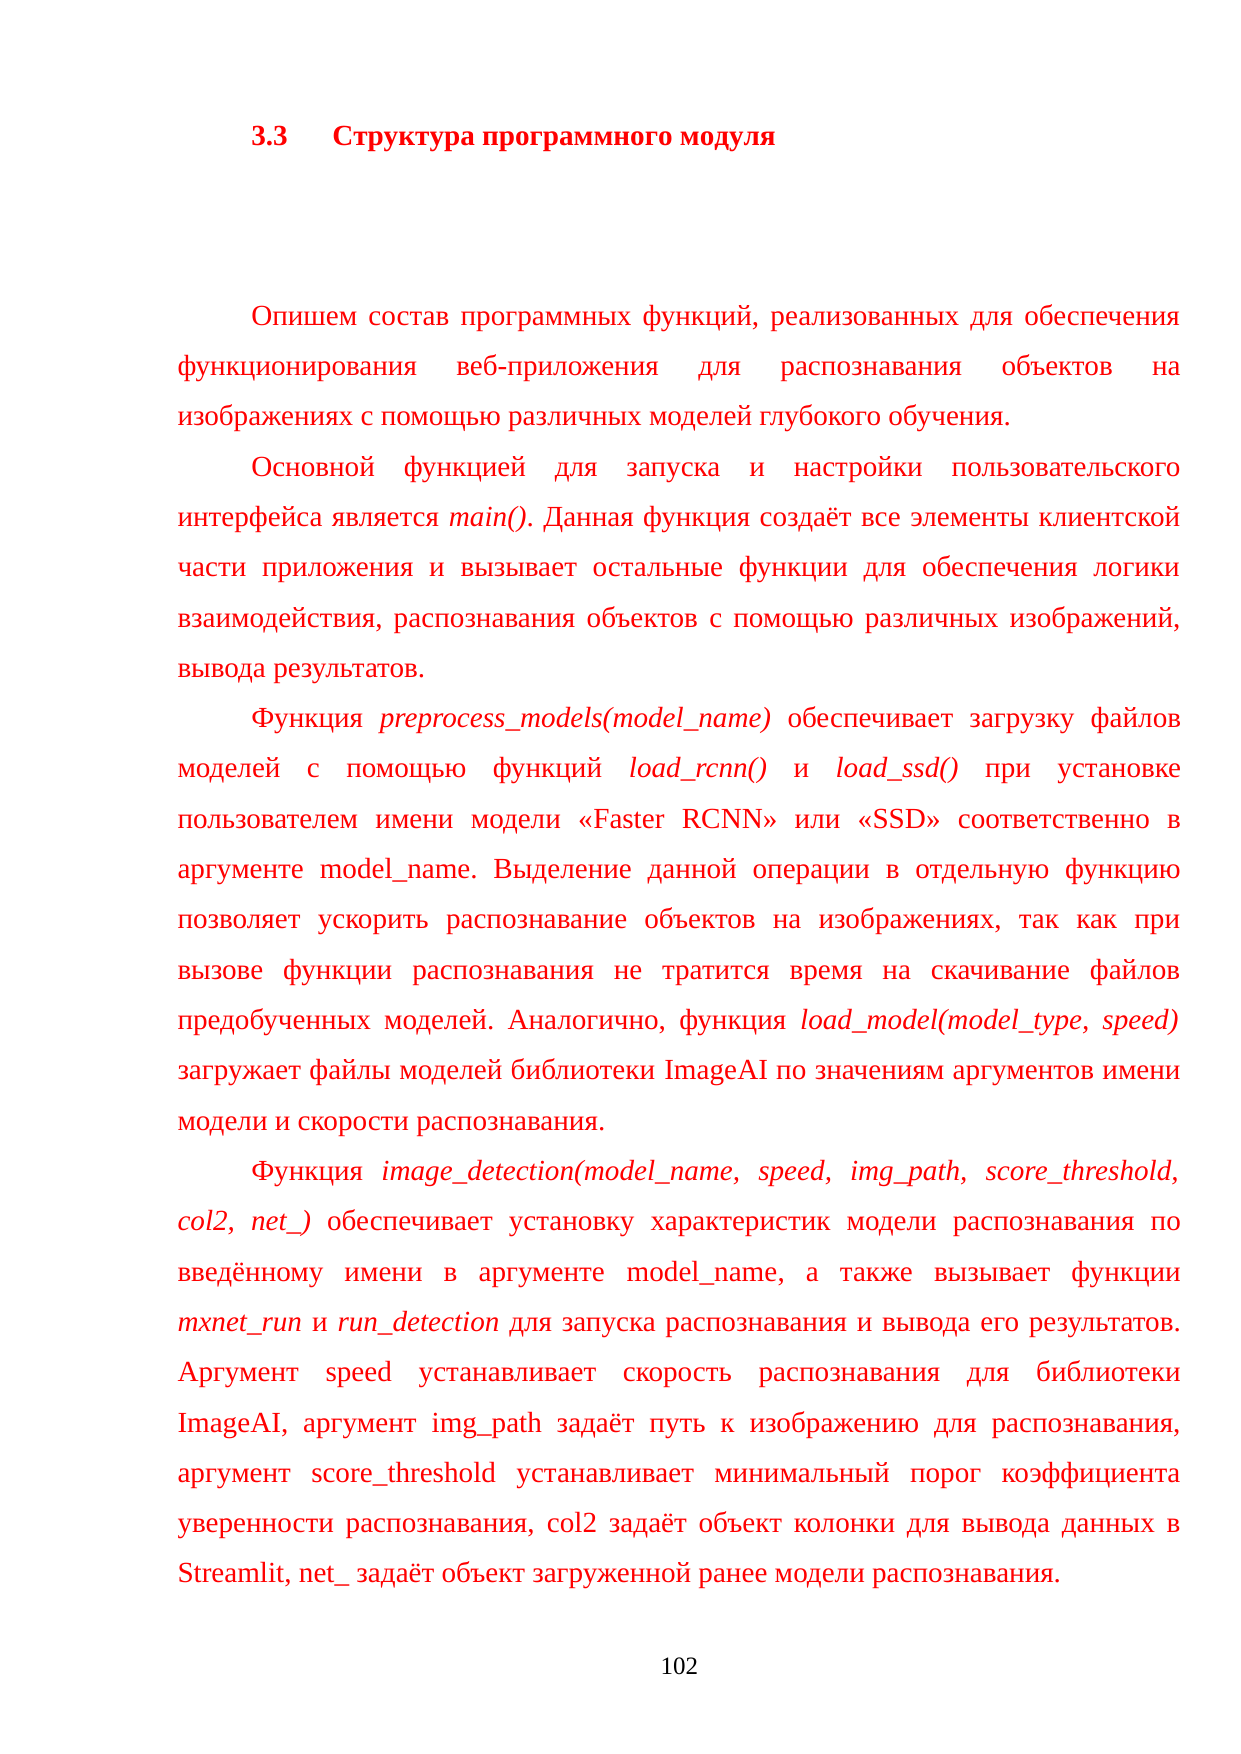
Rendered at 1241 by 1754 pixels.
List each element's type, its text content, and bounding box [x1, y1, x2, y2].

text Основной функцией для запуска и настройки пользовательского интерфейса является main(). Данная функция создаёт все элементы клиентской части приложения и вызывает остальные функции для обеспечения логики взаимодействия, распознавания объектов с помощью различных изображений, вывода результатов. [177, 449, 1181, 683]
text Функция preprocess_models(model_name) обеспечивает загрузку файлов моделей с помощью функций load_rcnn() и load_ssd() при установке пользователем имени модели «Faster RCNN» или «SSD» соответственно в аргументе model_name. Выделение данной операции в отдельную функцию позволяет ускорить распознавание объектов на изображениях, так как при вызове функции распознавания не тратится время на скачивание файлов предобученных моделей. Аналогично, функция load_model(model_type, speed) загружает файлы моделей библиотеки ImageAI по значениям аргументов имени модели и скорости распознавания. [177, 700, 1181, 1136]
text Опишем состав программных функций, реализованных для обеспечения функционирования веб-приложения для распознавания объектов на изображениях с помощью различных моделей глубокого обучения. [177, 298, 1181, 432]
text Функция image_detection(model_name, speed, img_path, score_threshold, col2, net_) обеспечивает установку характеристик модели распознавания по введённому имени в аргументе model_name, а также вызывает функции mxnet_run и run_detection для запуска распознавания и вывода его результатов. Аргумент speed устанавливает скорость распознавания для библиотеки ImageAI, аргумент img_path задаёт путь к изображению для распознавания, аргумент score_threshold устанавливает минимальный порог коэффициента уверенности распознавания, col2 задаёт объект колонки для вывода данных в Streamlit, net_ задаёт объект загруженной ранее модели распознавания. [177, 1153, 1181, 1589]
list Структура программного модуля [177, 118, 1181, 152]
